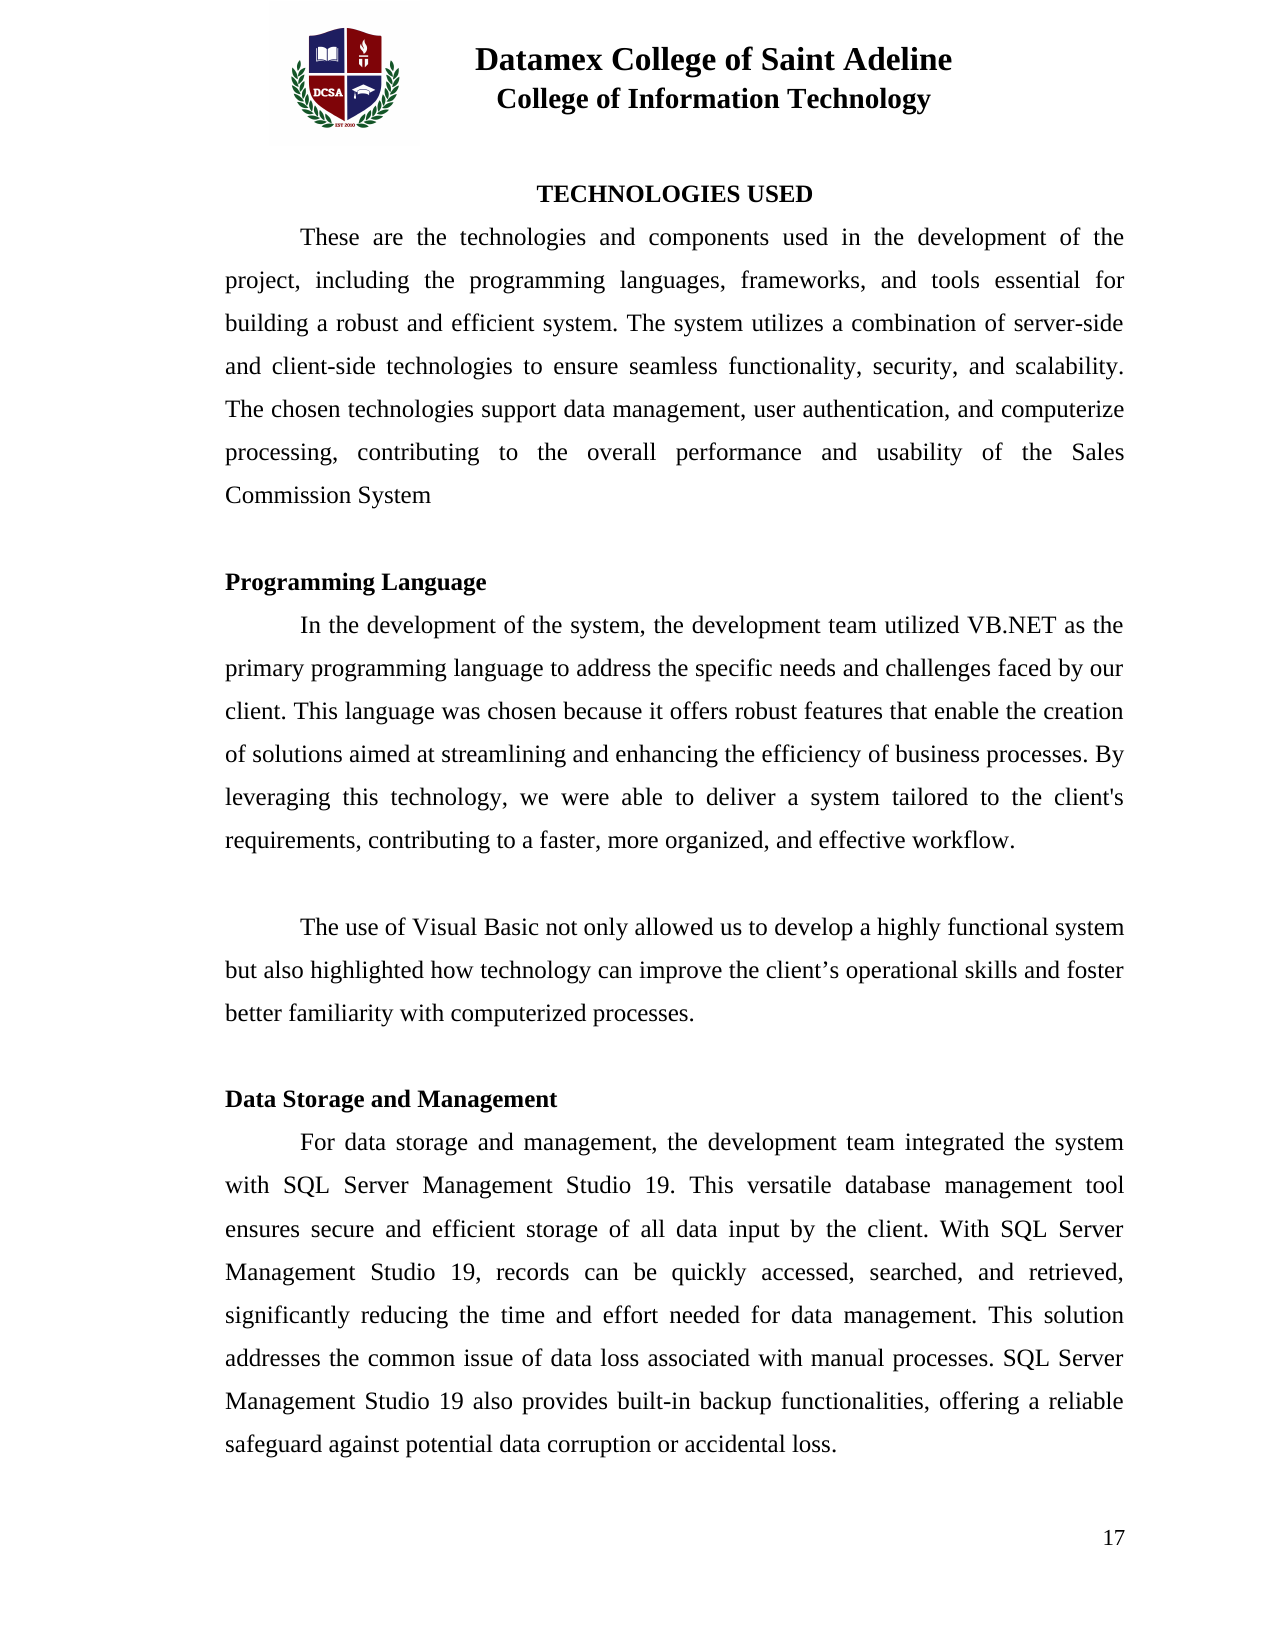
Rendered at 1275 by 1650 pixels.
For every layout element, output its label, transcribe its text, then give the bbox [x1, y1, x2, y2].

text In the development of the system, the development team utilized VB.NET as the primary programming language to address the specific needs and challenges faced by our client. This language was chosen because it offers robust features that enable the creation of solutions aimed at streamlining and enhancing the efficiency of business processes. By leveraging this technology, we were able to deliver a system tailored to the client's requirements, contributing to a faster, more organized, and effective workflow. [225, 610, 1125, 854]
text TECHNOLOGIES USED [225, 179, 1125, 207]
text These are the technologies and components used in the development of the project, including the programming languages, frameworks, and tools essential for building a robust and efficient system. The system utilizes a combination of server-side and client-side technologies to ensure seamless functionality, security, and scalability. The chosen technologies support data management, user authentication, and computerize processing, contributing to the overall performance and usability of the Sales Commission System [225, 222, 1125, 509]
text Data Storage and Management [225, 1084, 1125, 1113]
text For data storage and management, the development team integrated the system with SQL Server Management Studio 19. This versatile database management tool ensures secure and efficient storage of all data input by the client. With SQL Server Management Studio 19, records can be quickly accessed, searched, and retrieved, significantly reducing the time and effort needed for data management. This solution addresses the common issue of data loss associated with manual processes. SQL Server Management Studio 19 also provides built-in backup functionalities, offering a reliable safeguard against potential data corruption or accidental loss. [225, 1127, 1125, 1458]
picture [268, 1, 420, 146]
text The use of Visual Basic not only allowed us to develop a highly functional system but also highlighted how technology can improve the client’s operational skills and foster better familiarity with computerized processes. [225, 912, 1125, 1027]
text Programming Language [225, 567, 1125, 596]
